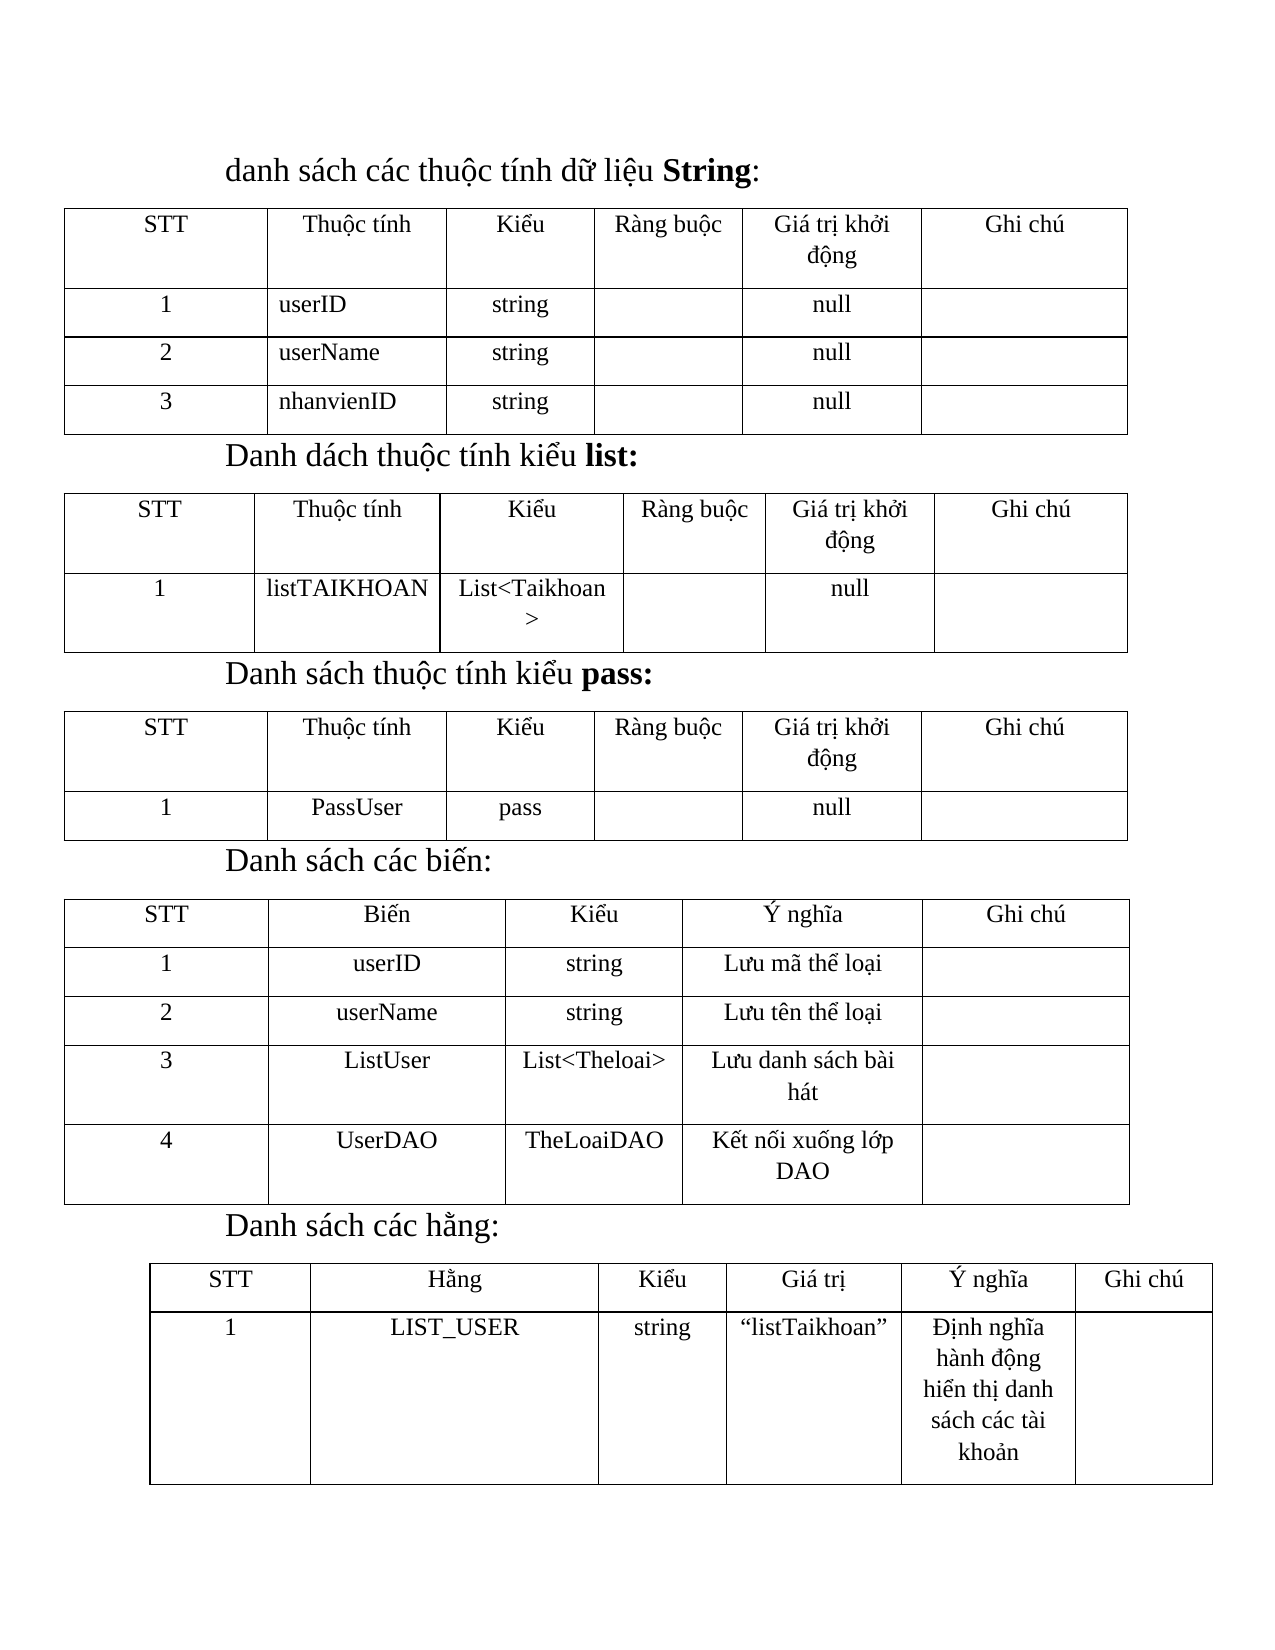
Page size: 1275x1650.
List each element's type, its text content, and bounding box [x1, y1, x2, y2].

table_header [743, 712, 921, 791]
table_header Thuộc tính [268, 209, 446, 288]
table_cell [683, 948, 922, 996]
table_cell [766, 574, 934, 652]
table_cell string [447, 338, 594, 385]
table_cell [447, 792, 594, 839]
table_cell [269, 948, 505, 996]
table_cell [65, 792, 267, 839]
list Danh dách thuộc tính kiểu list: [225, 435, 1125, 473]
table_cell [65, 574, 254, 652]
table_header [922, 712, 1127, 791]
list danh sách các thuộc tính dữ liệu String: [225, 150, 1125, 188]
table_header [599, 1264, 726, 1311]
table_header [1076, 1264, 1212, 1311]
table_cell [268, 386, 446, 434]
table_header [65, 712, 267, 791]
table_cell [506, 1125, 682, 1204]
list Danh sách các biến: [225, 841, 1125, 879]
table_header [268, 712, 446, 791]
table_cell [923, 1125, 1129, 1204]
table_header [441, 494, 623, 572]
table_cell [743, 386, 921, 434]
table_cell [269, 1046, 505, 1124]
list Danh sách các hằng: [225, 1205, 1125, 1243]
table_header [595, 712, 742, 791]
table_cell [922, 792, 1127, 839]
table_cell [595, 338, 742, 385]
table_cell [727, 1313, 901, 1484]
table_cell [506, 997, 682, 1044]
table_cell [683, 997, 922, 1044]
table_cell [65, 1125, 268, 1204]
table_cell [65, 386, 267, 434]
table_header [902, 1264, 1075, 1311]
table_header Ràng buộc [595, 209, 742, 288]
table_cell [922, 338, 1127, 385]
table_header STT [65, 209, 267, 288]
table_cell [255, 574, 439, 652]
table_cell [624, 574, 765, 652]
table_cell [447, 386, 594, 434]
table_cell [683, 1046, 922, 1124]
table_cell userName [268, 338, 446, 385]
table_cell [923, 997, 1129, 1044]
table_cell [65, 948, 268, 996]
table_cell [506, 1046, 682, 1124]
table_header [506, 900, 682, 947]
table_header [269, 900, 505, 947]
table_cell null [743, 289, 921, 336]
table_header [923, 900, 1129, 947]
table_cell string [447, 289, 594, 336]
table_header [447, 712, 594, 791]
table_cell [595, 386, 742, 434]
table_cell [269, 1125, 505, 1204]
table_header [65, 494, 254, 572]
table_header Giá trị khởi động [743, 209, 921, 288]
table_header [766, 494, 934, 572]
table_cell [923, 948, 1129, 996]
table_cell userID [268, 289, 446, 336]
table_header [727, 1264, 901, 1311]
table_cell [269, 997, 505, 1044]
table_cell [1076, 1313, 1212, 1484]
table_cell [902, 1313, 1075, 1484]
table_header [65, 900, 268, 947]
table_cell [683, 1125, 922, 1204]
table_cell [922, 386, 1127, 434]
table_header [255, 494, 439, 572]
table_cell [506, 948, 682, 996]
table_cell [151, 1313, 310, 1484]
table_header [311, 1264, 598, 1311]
table_header Ghi chú [922, 209, 1127, 288]
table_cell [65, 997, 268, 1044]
table_cell 1 [65, 289, 267, 336]
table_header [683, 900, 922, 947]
table_cell [595, 289, 742, 336]
table_cell 2 [65, 338, 267, 385]
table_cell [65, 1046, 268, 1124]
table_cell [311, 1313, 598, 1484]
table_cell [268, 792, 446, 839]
table_header Kiểu [447, 209, 594, 288]
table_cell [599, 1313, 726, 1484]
table_cell null [743, 338, 921, 385]
list Danh sách thuộc tính kiểu pass: [225, 653, 1125, 691]
table_cell [922, 289, 1127, 336]
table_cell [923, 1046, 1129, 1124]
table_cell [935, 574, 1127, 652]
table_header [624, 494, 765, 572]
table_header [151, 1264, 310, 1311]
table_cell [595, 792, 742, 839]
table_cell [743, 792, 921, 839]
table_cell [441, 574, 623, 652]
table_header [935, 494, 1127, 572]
